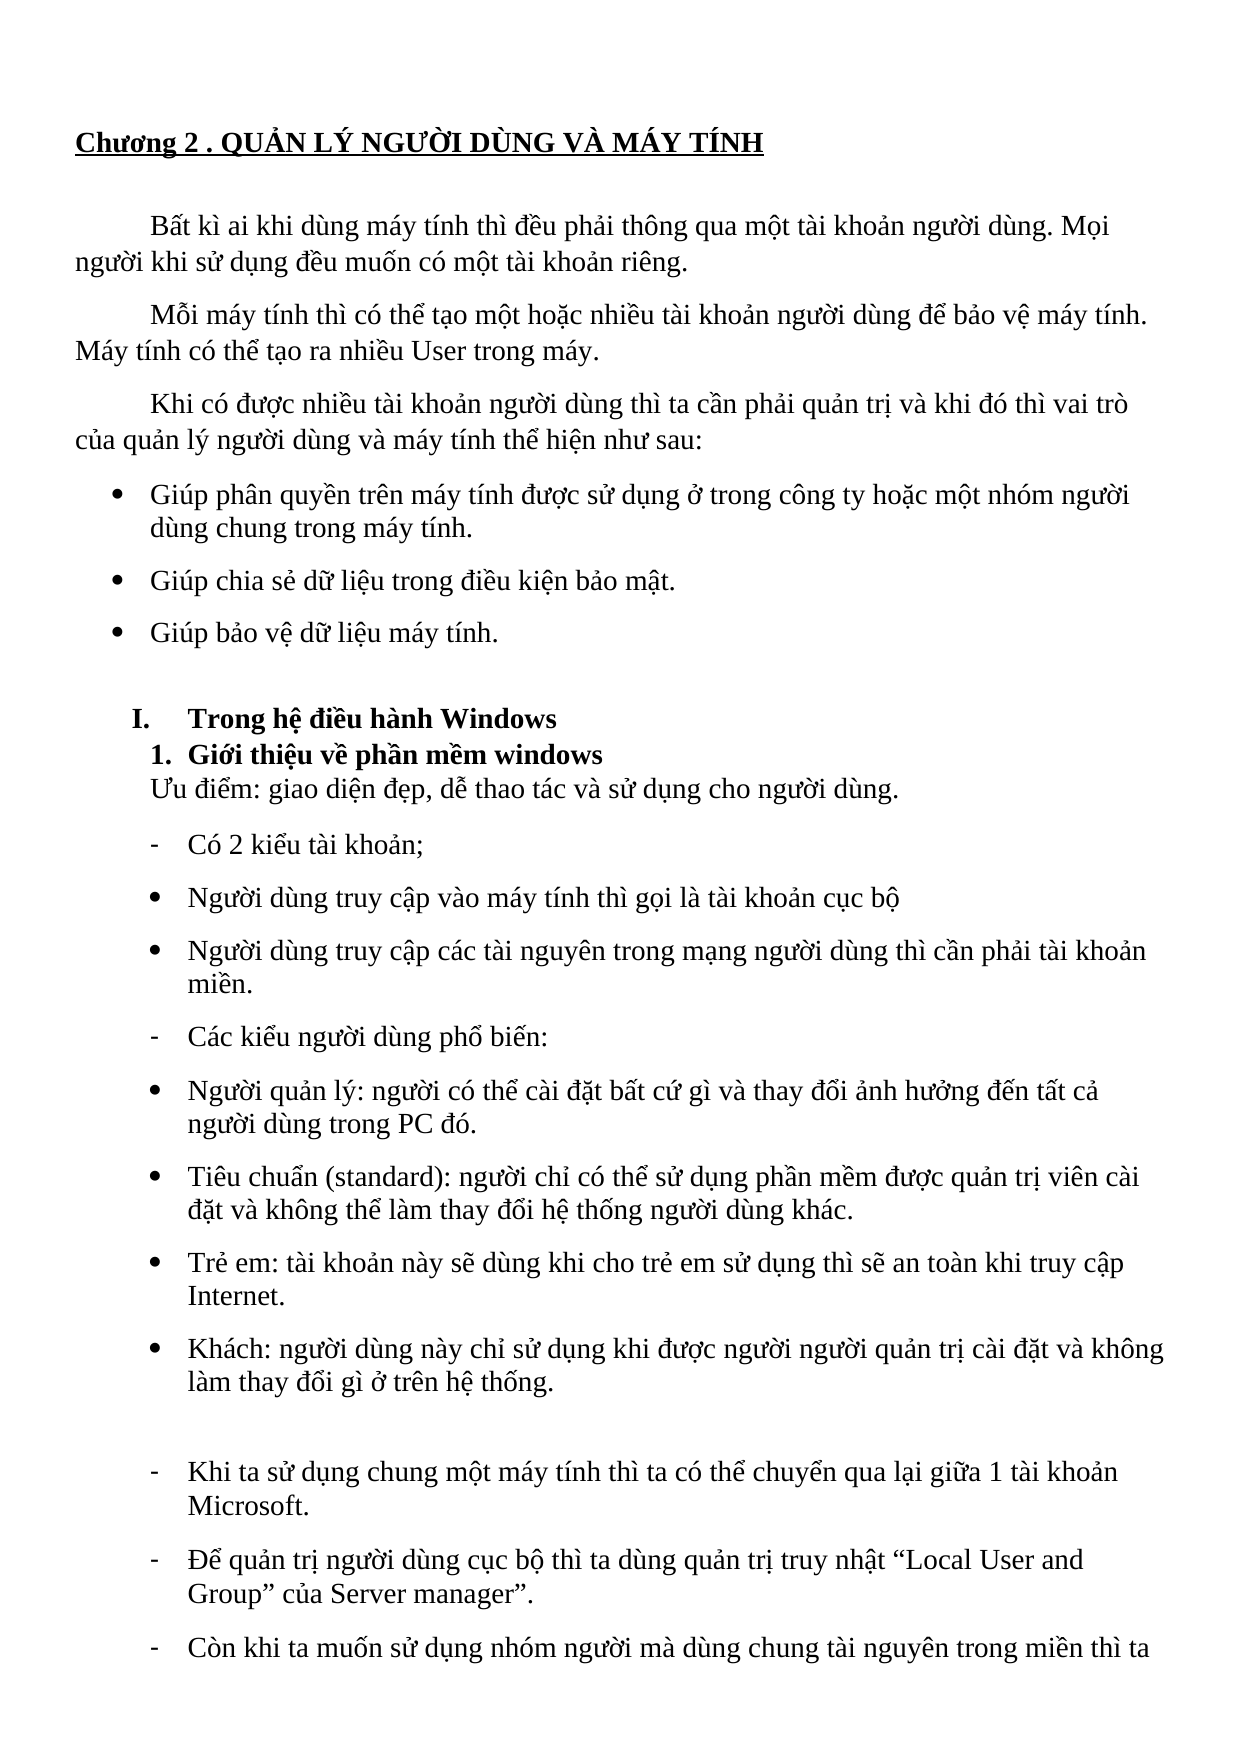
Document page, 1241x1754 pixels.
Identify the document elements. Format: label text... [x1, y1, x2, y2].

text Mỗi máy tính thì có thể tạo một hoặc nhiều tài khoản người dùng để bảo vệ máy tính. Máy tính có thể tạo ra nhiều User trong máy. [75, 297, 1165, 367]
subtitle Chương 2 . QUẢN LÝ NGƯỜI DÙNG VÀ MÁY TÍNH [75, 125, 1165, 158]
list Để quản trị người dùng cục bộ thì ta dùng quản trị truy nhật “Local User and Group” của Server manager”. [150, 1541, 1165, 1610]
list Khi ta sử dụng chung một máy tính thì ta có thể chuyển qua lại giữa 1 tài khoản Microsoft. [150, 1453, 1165, 1522]
list Giới thiệu về phần mềm windows [150, 737, 1165, 771]
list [150, 1629, 1165, 1664]
list Ưu điểm: giao diện đẹp, dễ thao tác và sử dụng cho người dùng. [150, 771, 1165, 804]
list Trẻ em: tài khoản này sẽ dùng khi cho trẻ em sử dụng thì sẽ an toàn khi truy cập Internet. [150, 1245, 1165, 1312]
list Giúp bảo vệ dữ liệu máy tính. [112, 615, 1165, 649]
list Người dùng truy cập các tài nguyên trong mạng người dùng thì cần phải tài khoản miền. [150, 933, 1165, 1000]
list Người quản lý: người có thể cài đặt bất cứ gì và thay đổi ảnh hưởng đến tất cả người dùng trong PC đó. [150, 1073, 1165, 1140]
list Tiêu chuẩn (standard): người chỉ có thể sử dụng phần mềm được quản trị viên cài đặt và không thể làm thay đổi hệ thống người dùng khác. [150, 1159, 1165, 1226]
list Khách: người dùng này chỉ sử dụng khi được người người quản trị cài đặt và không làm thay đổi gì ở trên hệ thống. [150, 1331, 1165, 1398]
list Giúp chia sẻ dữ liệu trong điều kiện bảo mật. [112, 563, 1165, 597]
text Bất kì ai khi dùng máy tính thì đều phải thông qua một tài khoản người dùng. Mọi người khi sử dụng đều muốn có một tài khoản riêng. [75, 208, 1165, 278]
list Trong hệ điều hành Windows [150, 701, 1165, 735]
text Khi có được nhiều tài khoản người dùng thì ta cần phải quản trị và khi đó thì vai trò của quản lý người dùng và máy tính thể hiện như sau: [75, 386, 1165, 456]
list Các kiểu người dùng phổ biến: [150, 1018, 1165, 1054]
list Người dùng truy cập vào máy tính thì gọi là tài khoản cục bộ [150, 880, 1165, 914]
list Có 2 kiểu tài khoản; [150, 826, 1165, 861]
list Giúp phân quyền trên máy tính được sử dụng ở trong công ty hoặc một nhóm người dùng chung trong máy tính. [112, 477, 1165, 544]
